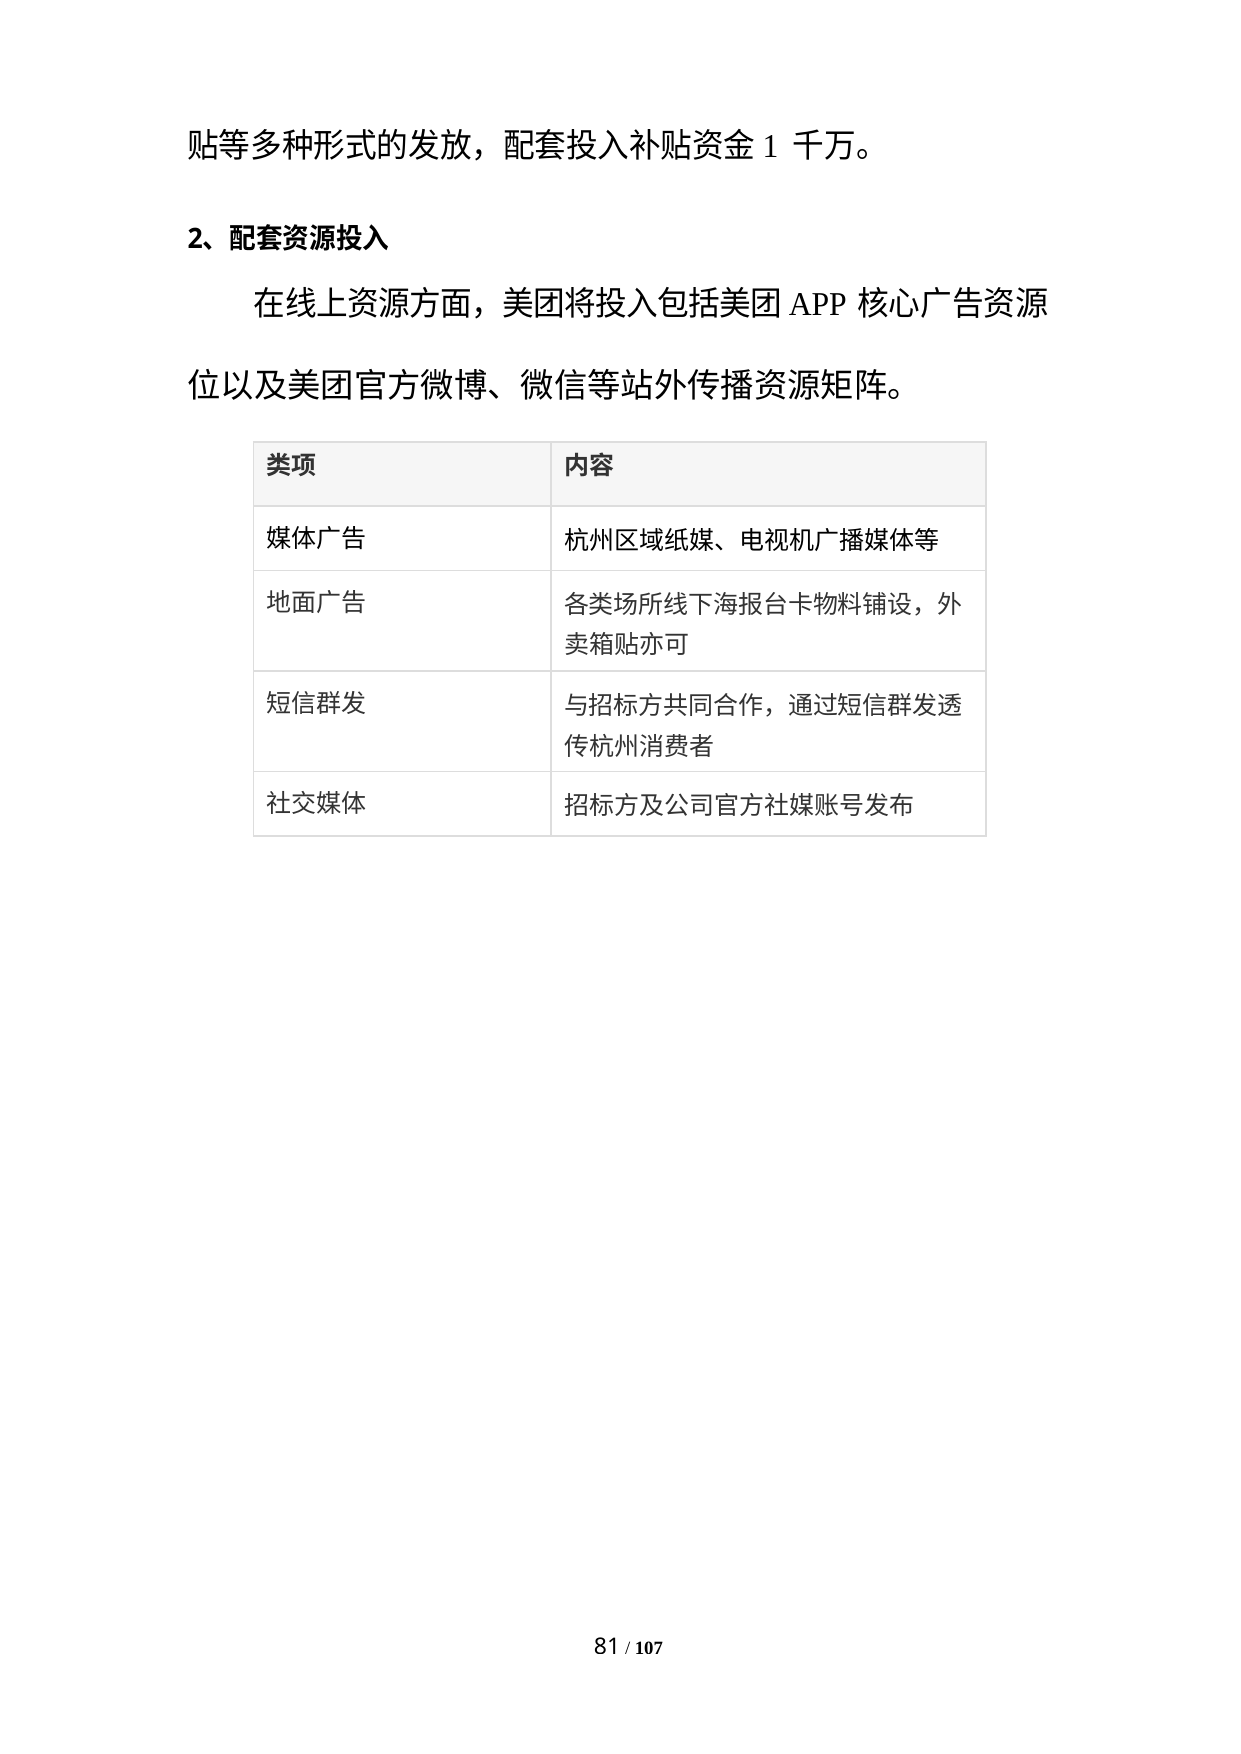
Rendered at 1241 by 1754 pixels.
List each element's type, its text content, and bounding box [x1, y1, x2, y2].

text 在线上资源方面，美团将投入包括美团 APP 核心广告资源位以及美团官方微博、微信等站外传播资源矩阵。 [187, 277, 1053, 407]
text 2、配套资源投入 [187, 216, 1173, 257]
text 贴等多种形式的发放，配套投入补贴资金 1 千万。 [187, 119, 1173, 167]
table_header 类项 [254, 443, 550, 505]
table_header 内容 [552, 443, 985, 505]
table_cell 杭州区域纸媒、电视机广播媒体等 [552, 507, 985, 570]
table_cell 媒体广告 [254, 507, 550, 570]
table_cell 地面广告 [254, 571, 550, 670]
table_cell 与招标方共同合作，通过短信群发透传杭州消费者 [552, 672, 985, 771]
table_cell 招标方及公司官方社媒账号发布 [552, 772, 985, 835]
table_cell 各类场所线下海报台卡物料铺设，外卖箱贴亦可 [552, 571, 985, 670]
table_cell 短信群发 [254, 672, 550, 771]
table_cell 社交媒体 [254, 772, 550, 835]
